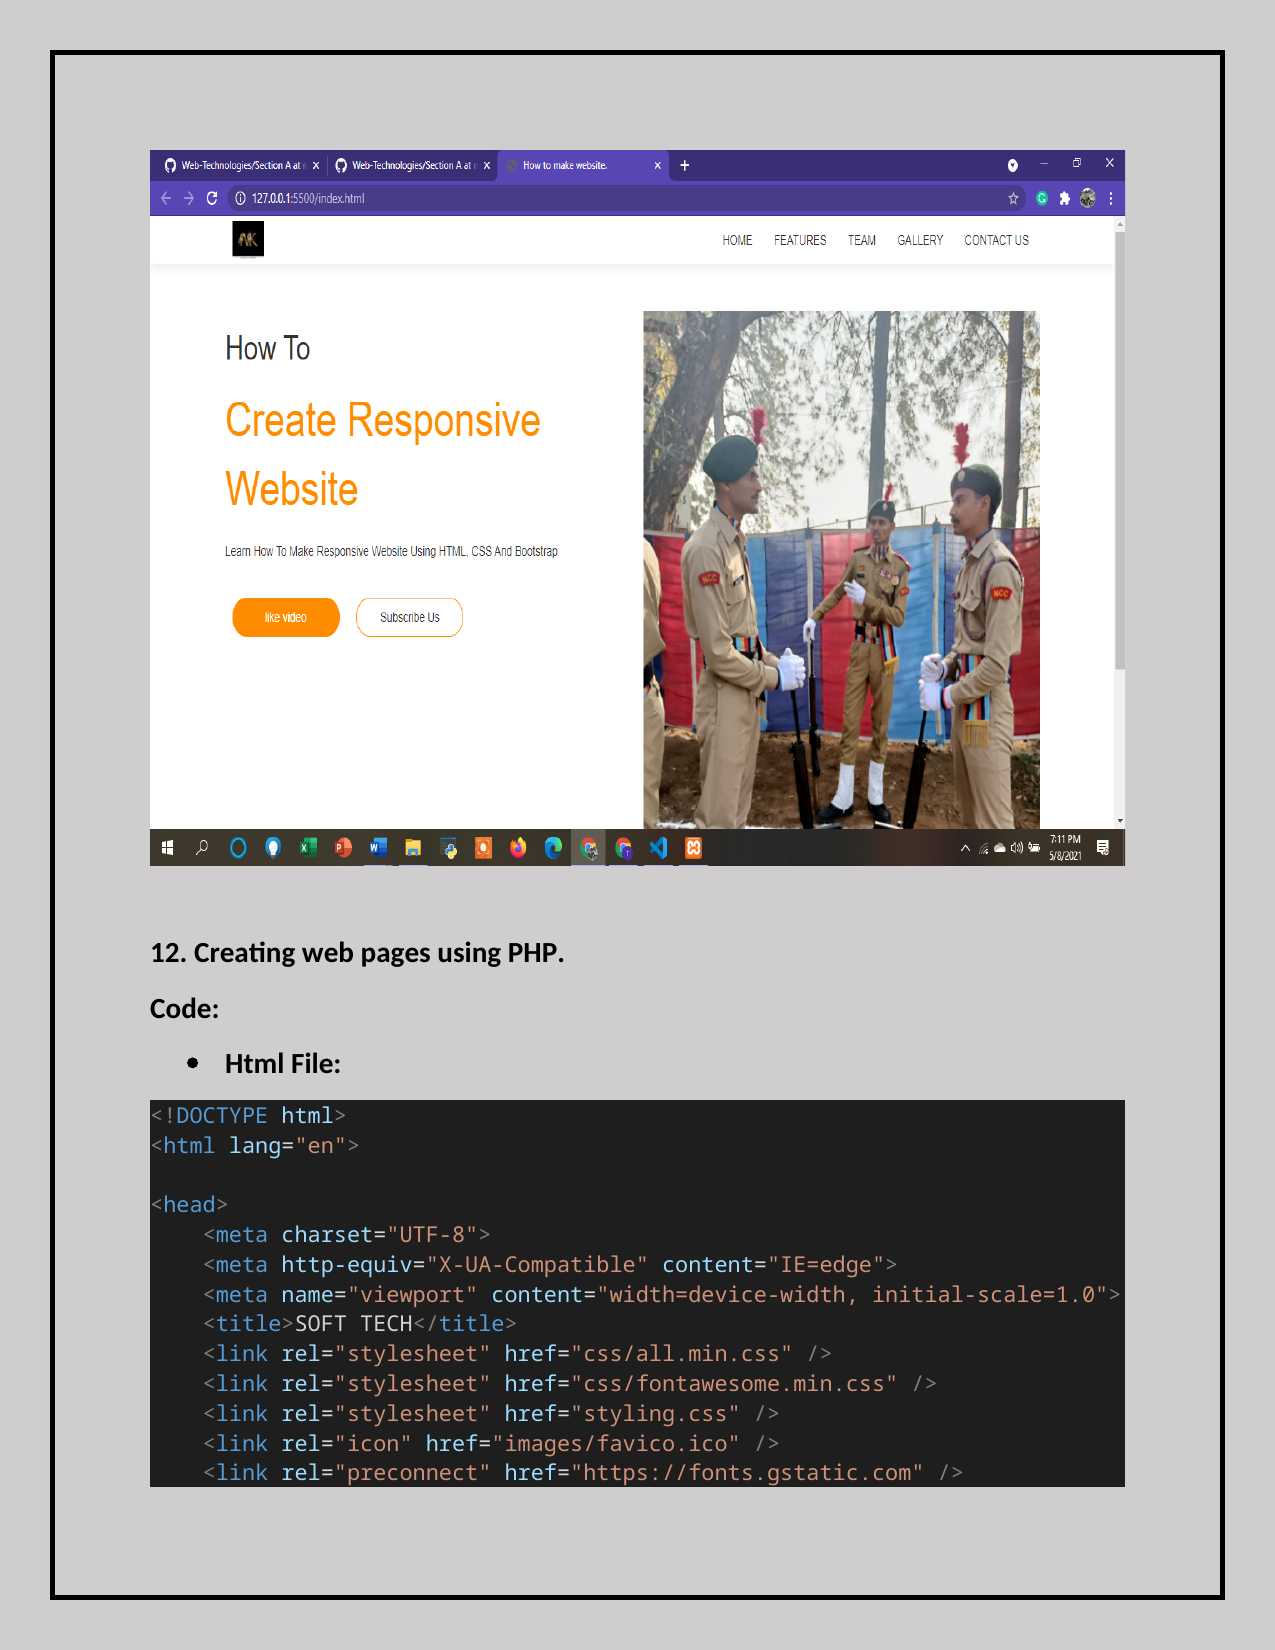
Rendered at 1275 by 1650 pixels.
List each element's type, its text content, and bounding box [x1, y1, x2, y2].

text <link rel="stylesheet" href="styling.css" /> [150, 1398, 1125, 1428]
text <meta charset="UTF-8"> [150, 1219, 1125, 1249]
text <link rel="stylesheet" href="css/fontawesome.min.css" /> [150, 1368, 1125, 1398]
text Code: [150, 990, 1125, 1025]
text <meta http-equiv="X-UA-Compatible" content="IE=edge"> [150, 1249, 1125, 1279]
text <html lang="en"> [150, 1130, 1125, 1159]
list Html File: [187, 1045, 1125, 1080]
picture [150, 150, 1125, 866]
text <!DOCTYPE html> [150, 1100, 1125, 1130]
text <link rel="preconnect" href="https://fonts.gstatic.com" /> [150, 1457, 1125, 1487]
text <link rel="icon" href="images/favico.ico" /> [150, 1428, 1125, 1457]
text <meta name="viewport" content="width=device-width, initial-scale=1.0"> [150, 1279, 1125, 1308]
text <head> [150, 1189, 1125, 1219]
text 12. Creating web pages using PHP. [150, 934, 1125, 970]
text <title>SOFT TECH</title> [150, 1308, 1125, 1338]
text <link rel="stylesheet" href="css/all.min.css" /> [150, 1338, 1125, 1368]
